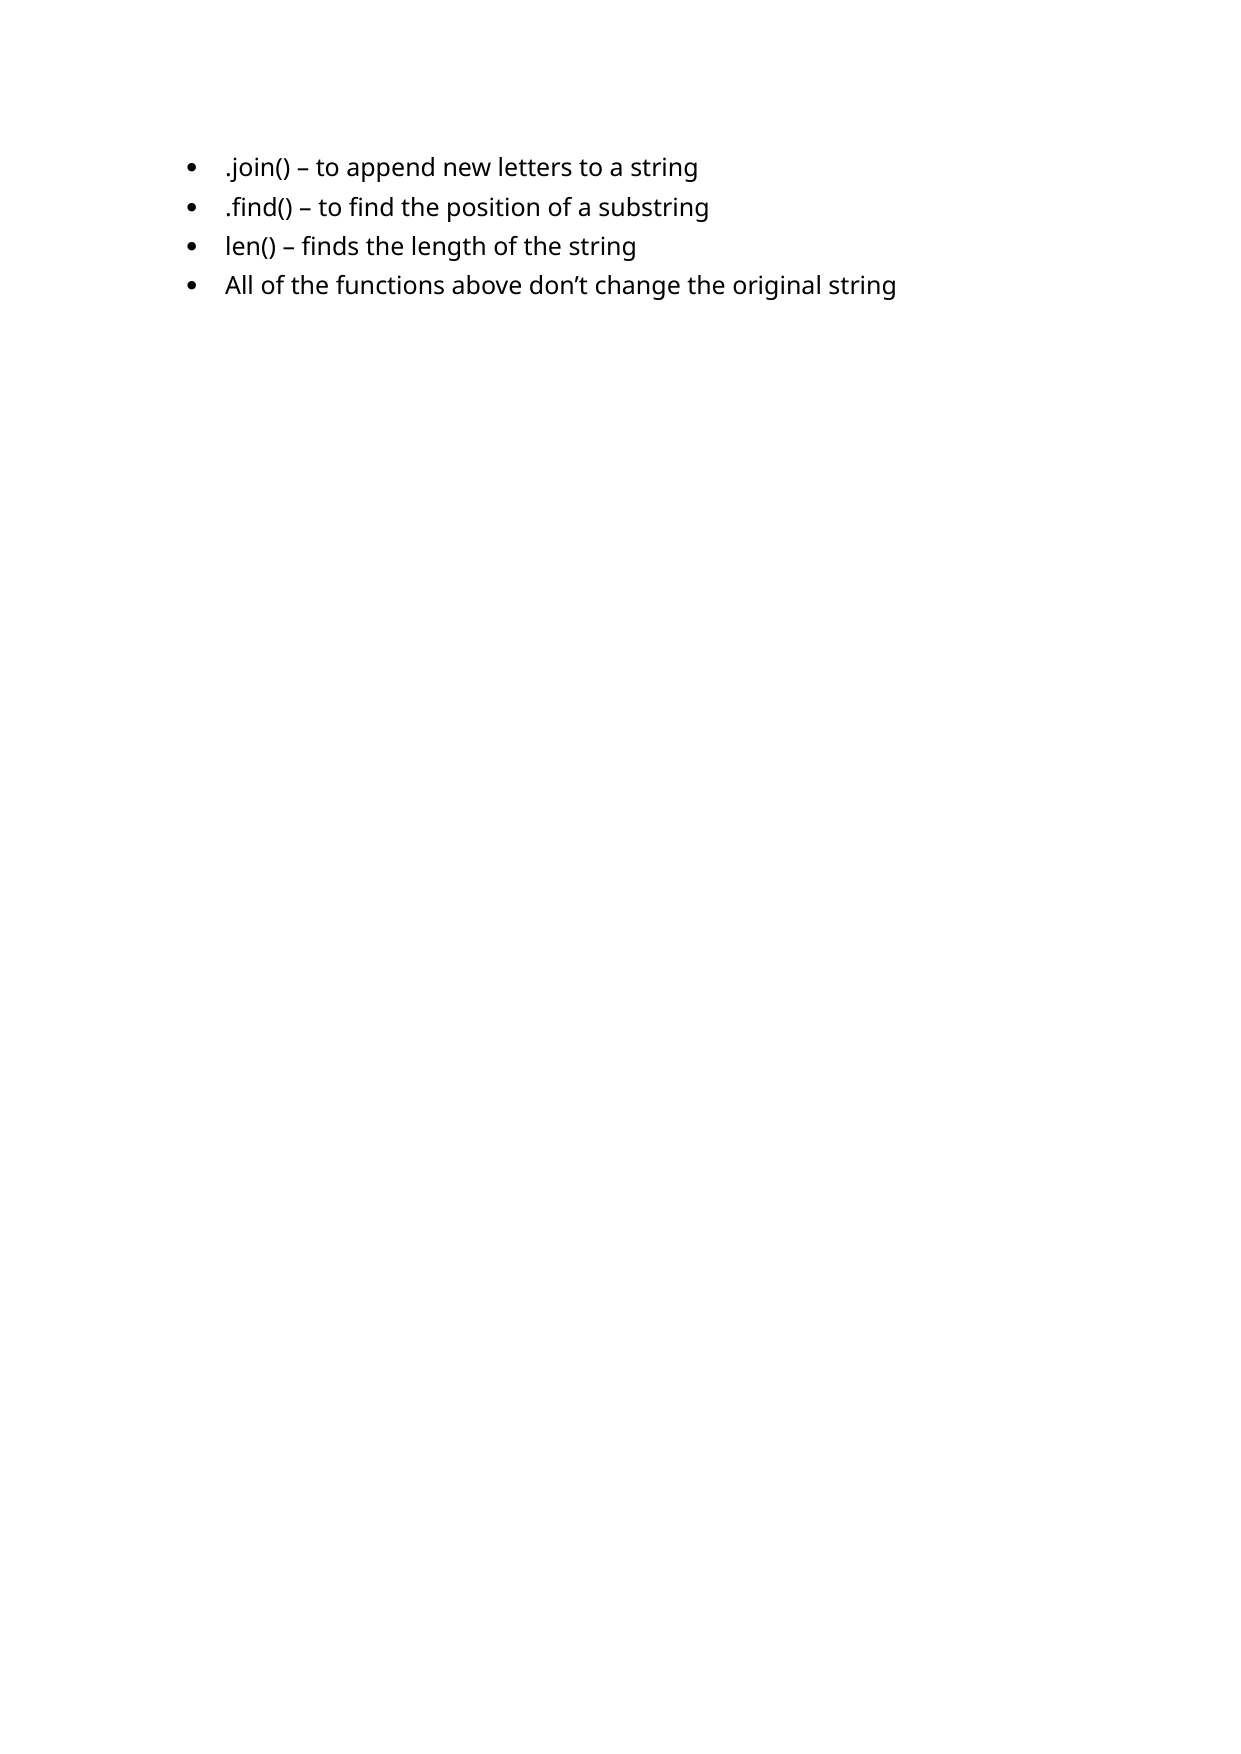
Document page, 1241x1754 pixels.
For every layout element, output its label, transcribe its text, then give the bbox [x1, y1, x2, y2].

list All of the functions above don’t change the original string [187, 267, 1090, 302]
list .join() – to append new letters to a string [187, 150, 1090, 184]
list .find() – to find the position of a substring [187, 189, 1090, 223]
list len() – finds the length of the string [187, 228, 1090, 262]
